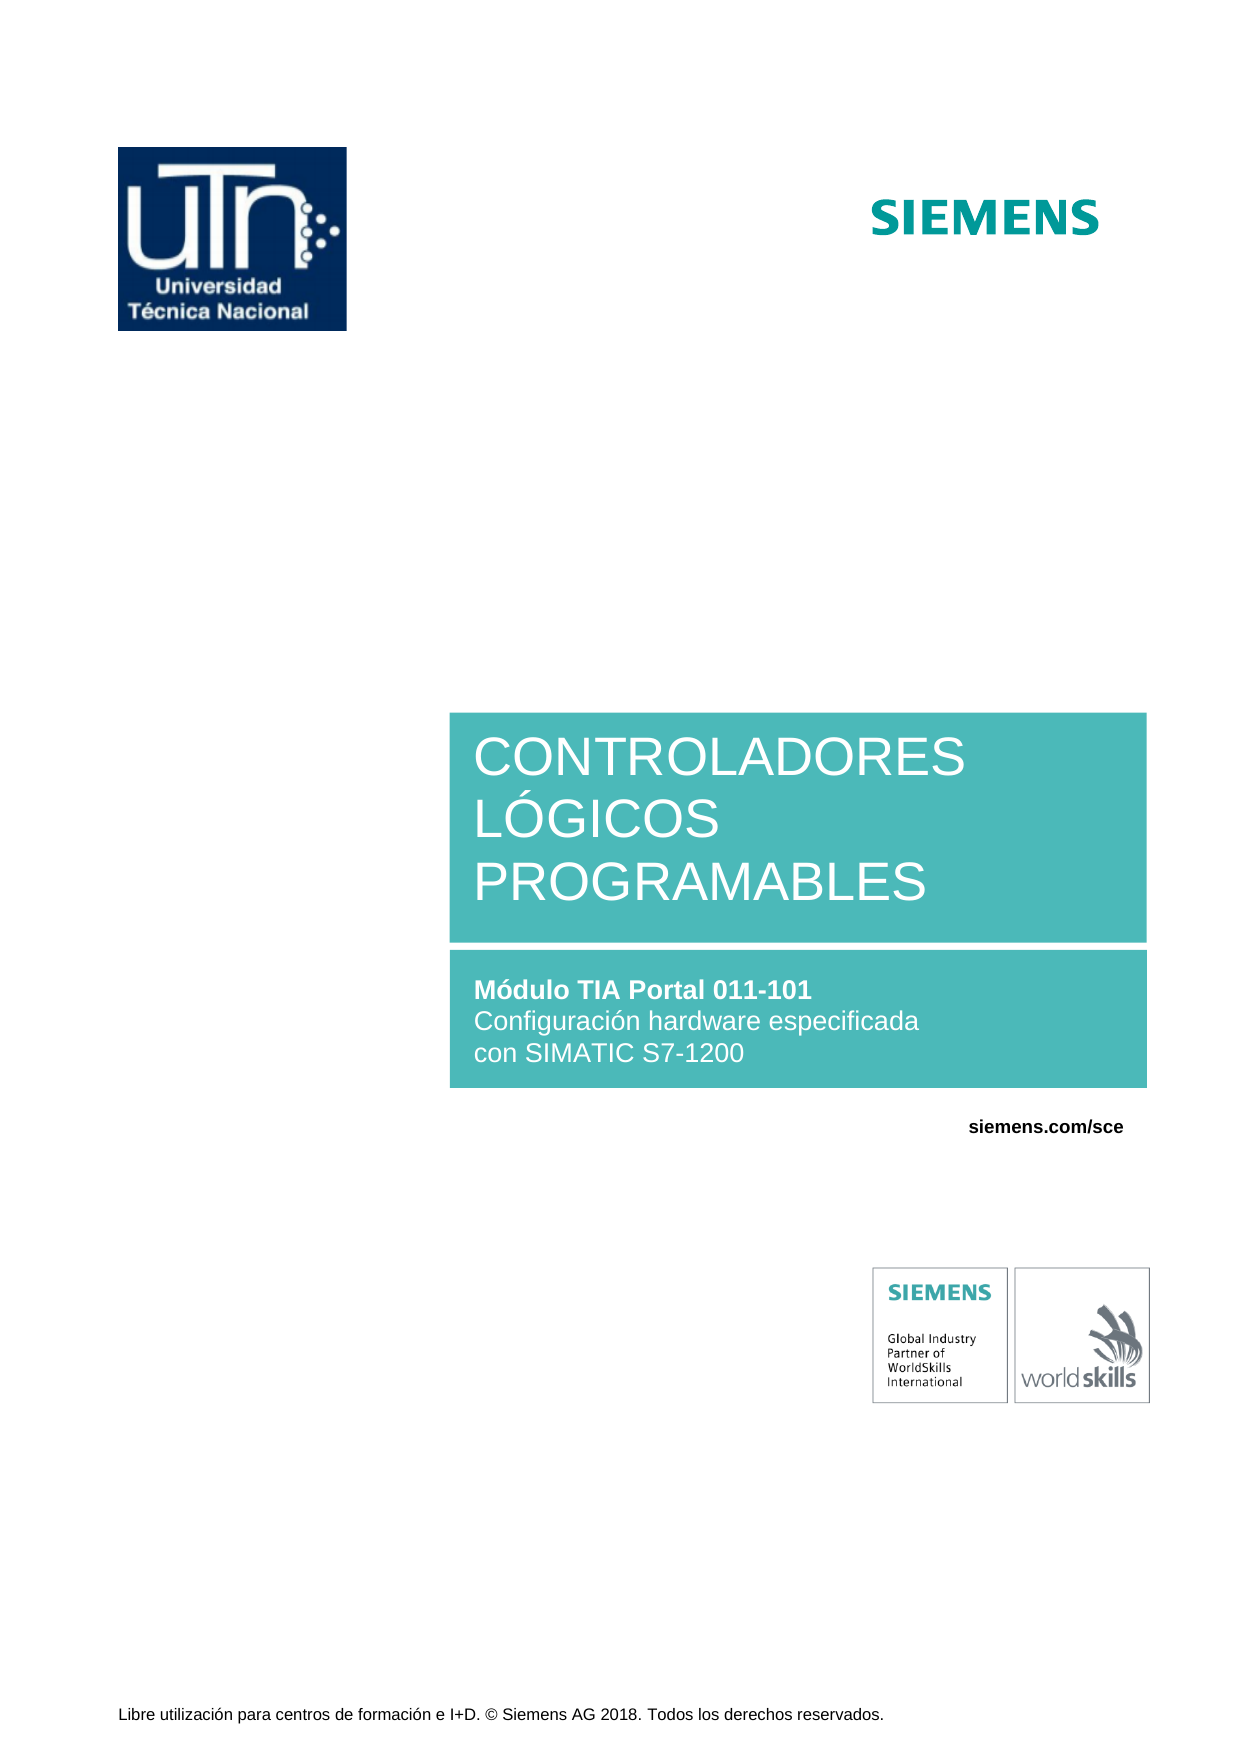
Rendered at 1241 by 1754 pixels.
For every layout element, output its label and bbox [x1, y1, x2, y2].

picture [118, 147, 347, 331]
picture [869, 1264, 1153, 1407]
